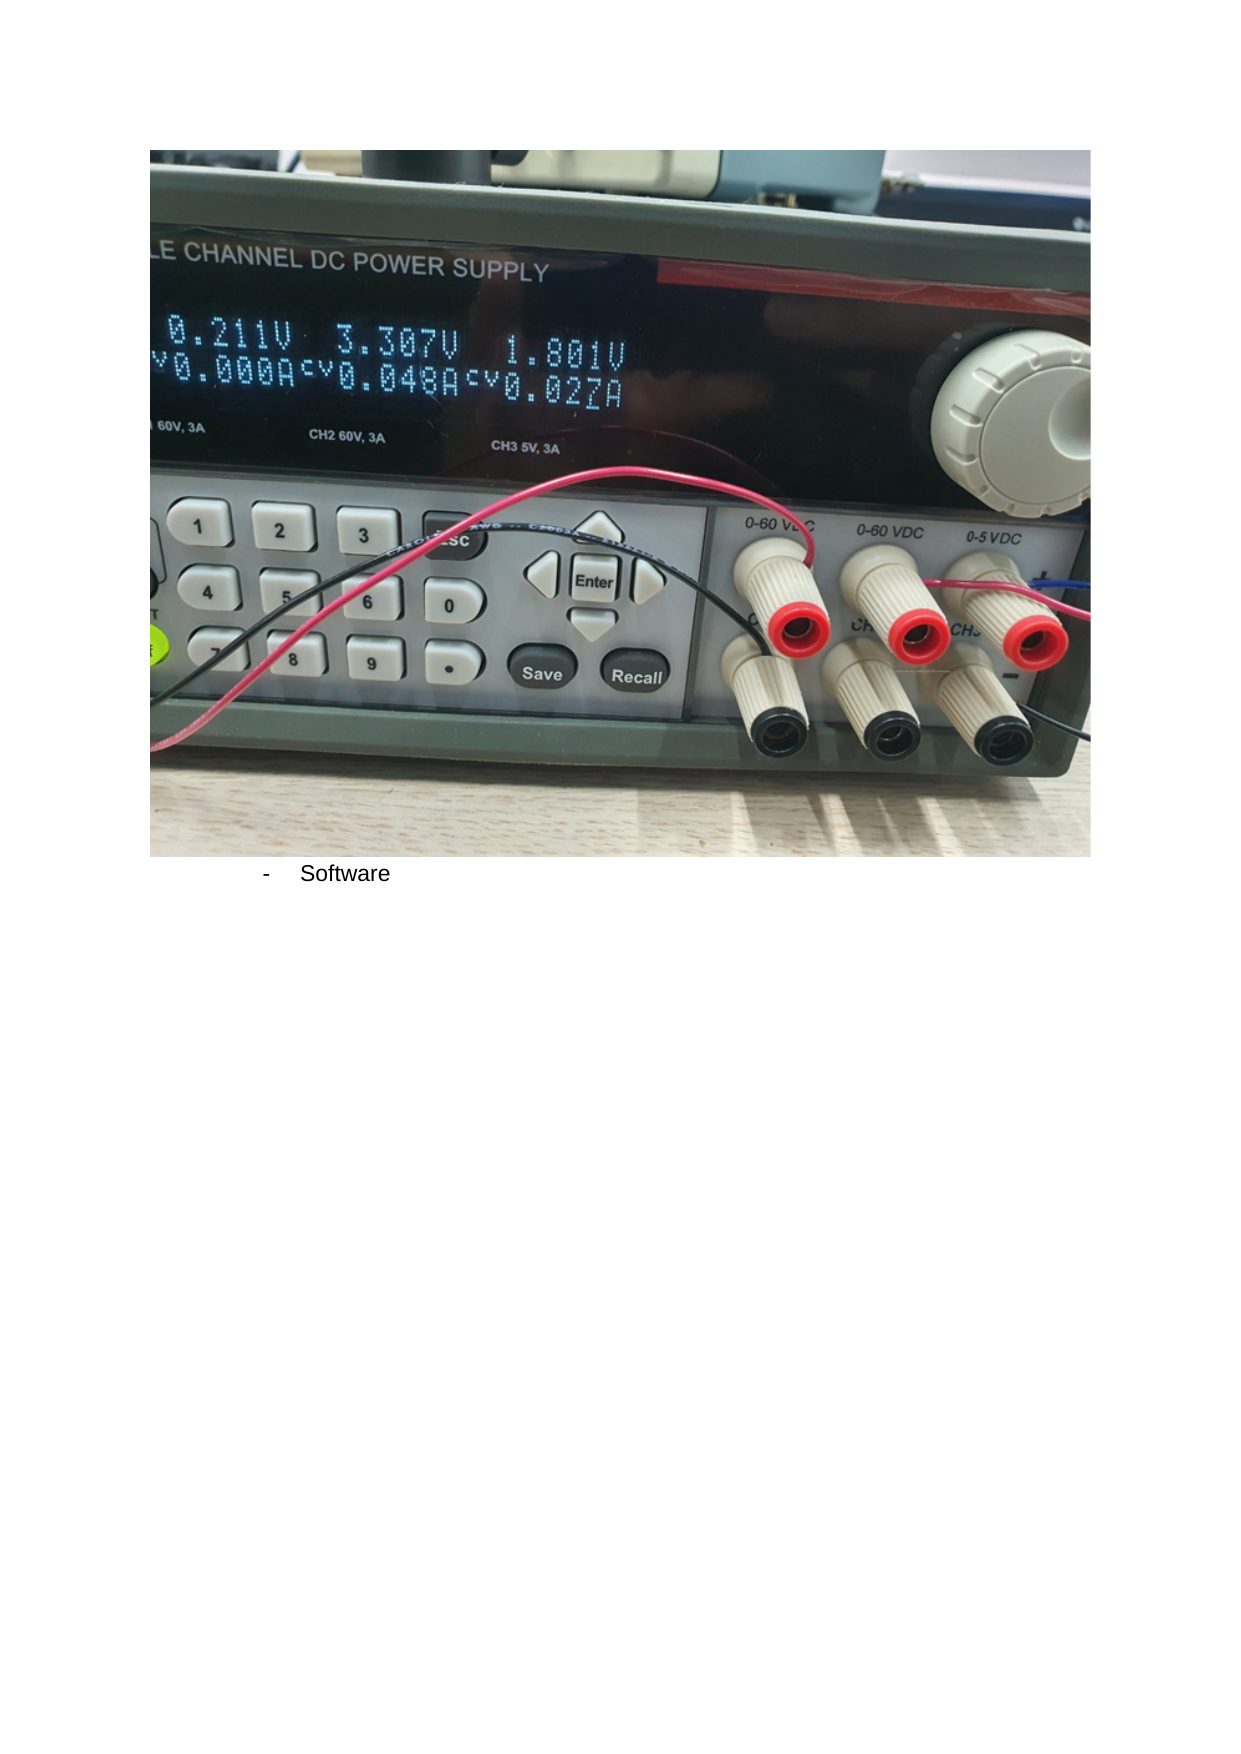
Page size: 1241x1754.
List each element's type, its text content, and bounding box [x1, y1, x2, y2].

list Software [262, 860, 1090, 886]
picture [150, 150, 1091, 857]
